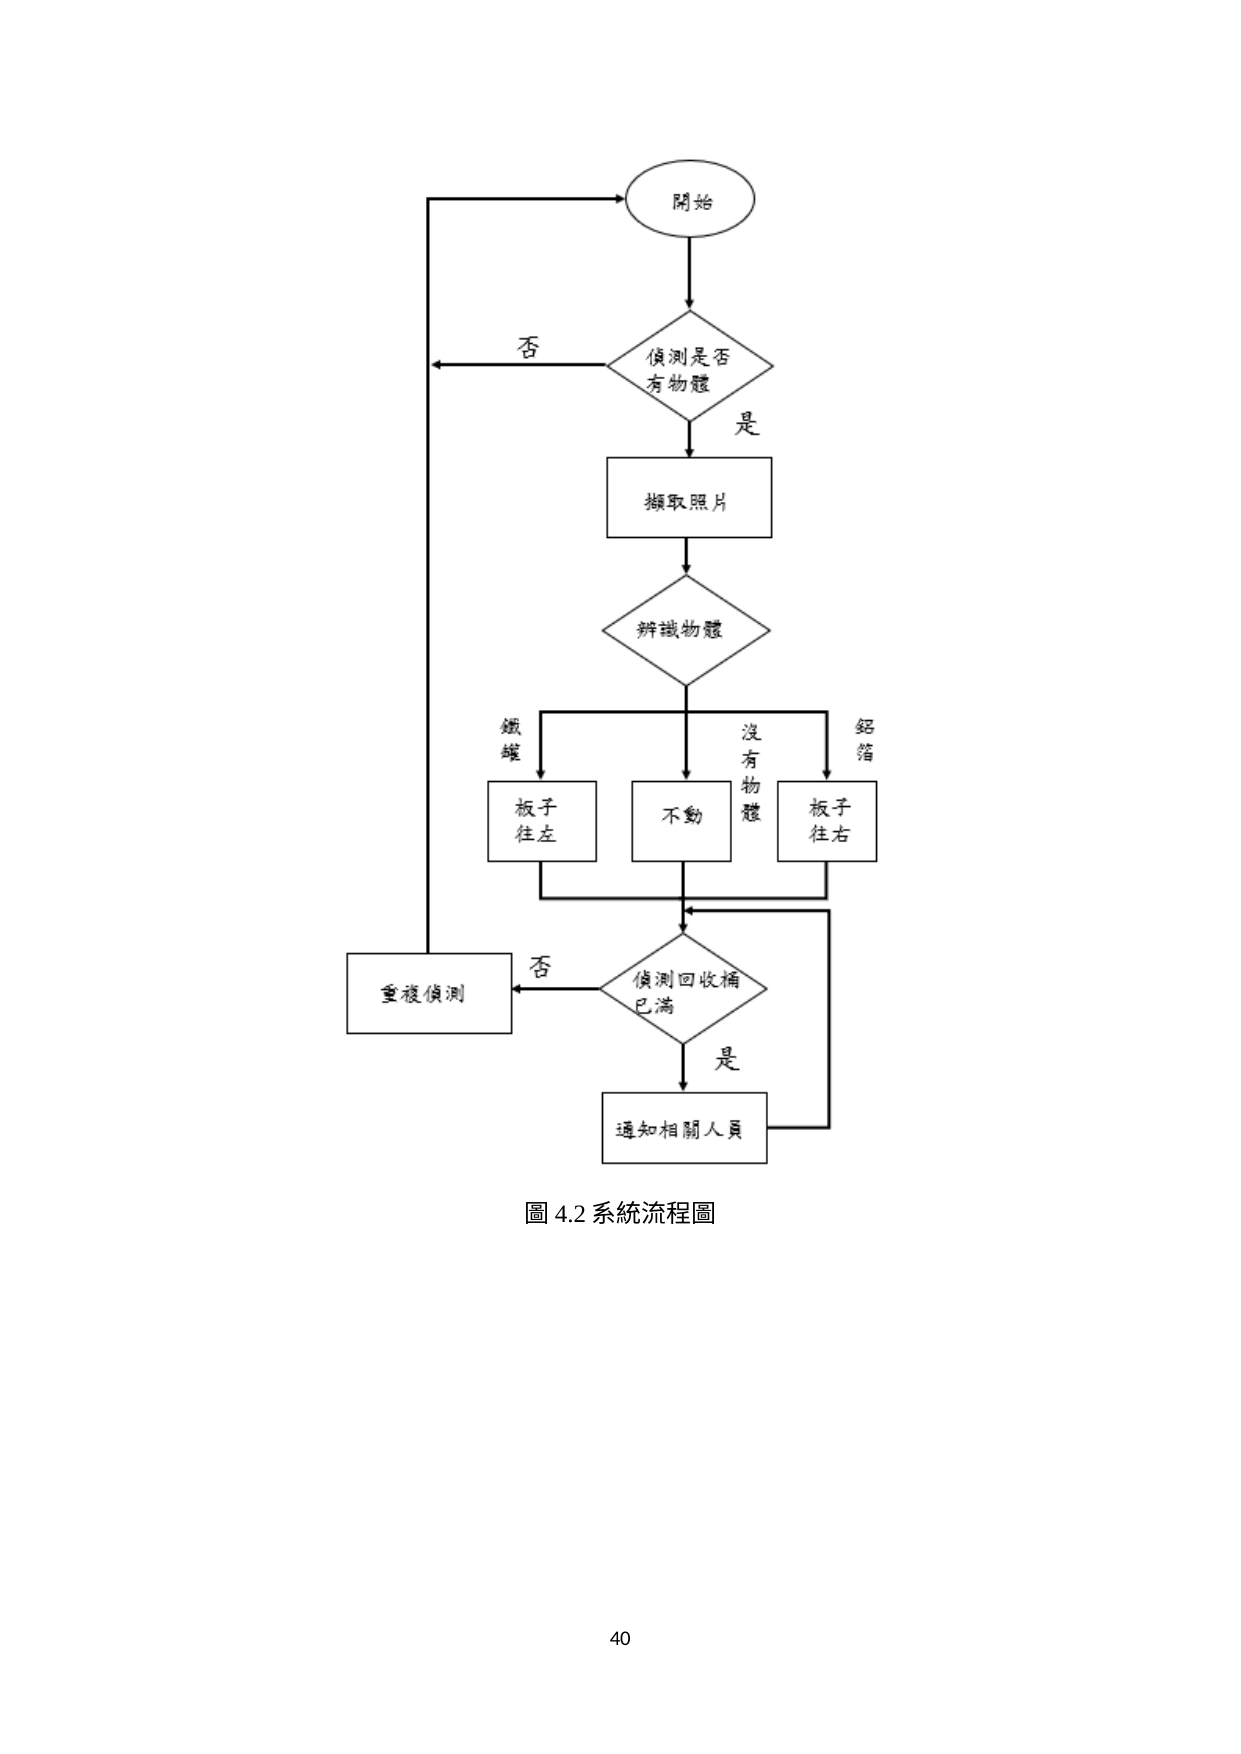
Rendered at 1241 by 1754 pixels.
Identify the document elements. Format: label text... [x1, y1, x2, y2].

text 圖4.2系統流程圖 [187, 1194, 1053, 1230]
picture [342, 150, 898, 1169]
